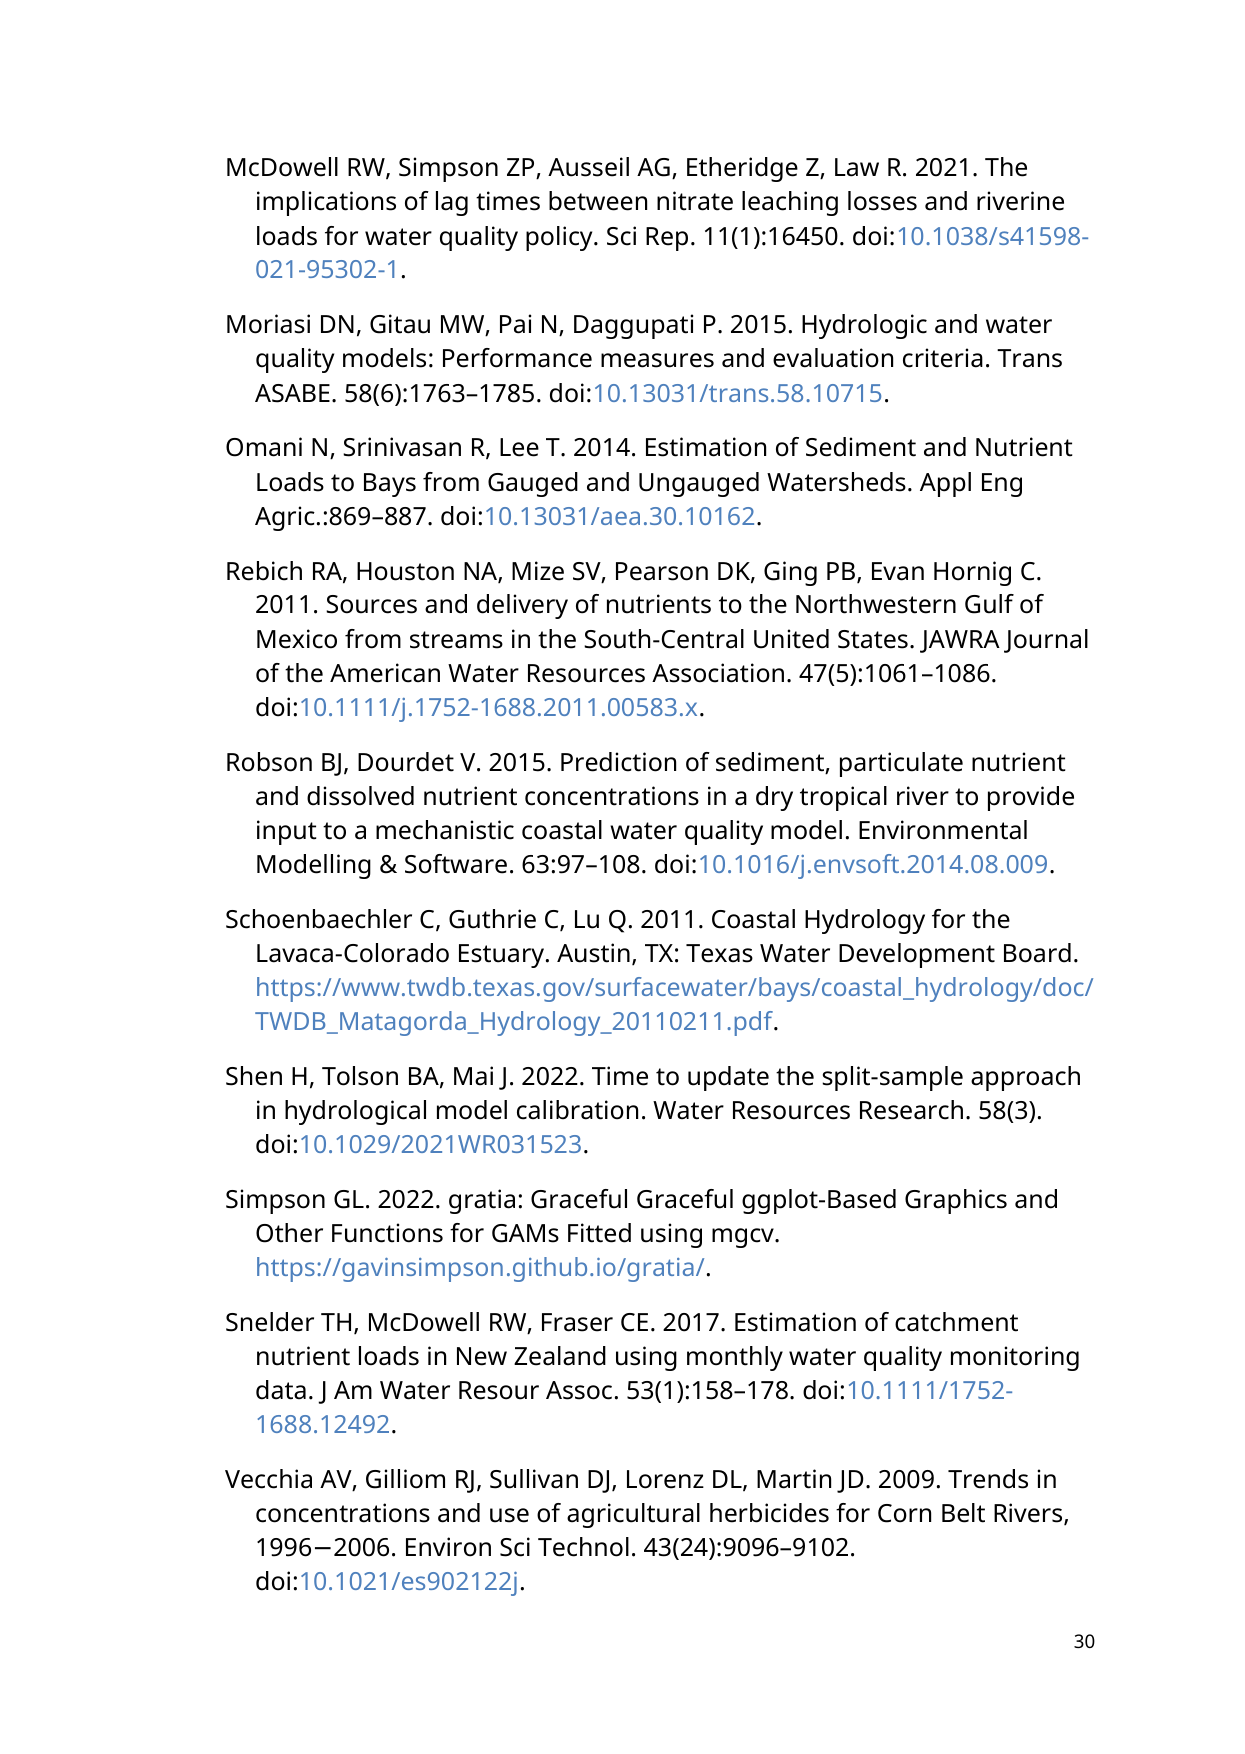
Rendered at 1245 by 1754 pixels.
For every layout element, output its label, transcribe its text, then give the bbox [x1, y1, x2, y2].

text Moriasi DN, Gitau MW, Pai N, Daggupati P. 2015. Hydrologic and water quality models: Performance measures and evaluation criteria. Trans ASABE. 58(6):1763–1785. doi:10.13031/trans.58.10715. [225, 307, 1095, 409]
text Schoenbaechler C, Guthrie C, Lu Q. 2011. Coastal Hydrology for the Lavaca-Colorado Estuary. Austin, TX: Texas Water Development Board. https://www.twdb.texas.gov/surfacewater/bays/coastal_hydrology/doc/TWDB_Matagorda_Hydrology_20110211.pdf. [225, 901, 1095, 1038]
text Vecchia AV, Gilliom RJ, Sullivan DJ, Lorenz DL, Martin JD. 2009. Trends in concentrations and use of agricultural herbicides for Corn Belt Rivers, 1996−2006. Environ Sci Technol. 43(24):9096–9102. doi:10.1021/es902122j. [225, 1462, 1095, 1598]
text Robson BJ, Dourdet V. 2015. Prediction of sediment, particulate nutrient and dissolved nutrient concentrations in a dry tropical river to provide input to a mechanistic coastal water quality model. Environmental Modelling & Software. 63:97–108. doi:10.1016/j.envsoft.2014.08.009. [225, 744, 1095, 881]
text Omani N, Srinivasan R, Lee T. 2014. Estimation of Sediment and Nutrient Loads to Bays from Gauged and Ungauged Watersheds. Appl Eng Agric.:869–887. doi:10.13031/aea.30.10162. [225, 430, 1095, 532]
text Snelder TH, McDowell RW, Fraser CE. 2017. Estimation of catchment nutrient loads in New Zealand using monthly water quality monitoring data. J Am Water Resour Assoc. 53(1):158–178. doi:10.1111/1752-1688.12492. [225, 1304, 1095, 1441]
text Rebich RA, Houston NA, Mize SV, Pearson DK, Ging PB, Evan Hornig C. 2011. Sources and delivery of nutrients to the Northwestern Gulf of Mexico from streams in the South-Central United States. JAWRA Journal of the American Water Resources Association. 47(5):1061–1086. doi:10.1111/j.1752-1688.2011.00583.x. [225, 553, 1095, 723]
text Simpson GL. 2022. gratia: Graceful Graceful ggplot-Based Graphics and Other Functions for GAMs Fitted using mgcv. https://gavinsimpson.github.io/gratia/. [225, 1181, 1095, 1284]
text Shen H, Tolson BA, Mai J. 2022. Time to update the split‐sample approach in hydrological model calibration. Water Resources Research. 58(3). doi:10.1029/2021WR031523. [225, 1058, 1095, 1161]
text McDowell RW, Simpson ZP, Ausseil AG, Etheridge Z, Law R. 2021. The implications of lag times between nitrate leaching losses and riverine loads for water quality policy. Sci Rep. 11(1):16450. doi:10.1038/s41598-021-95302-1. [225, 150, 1095, 286]
